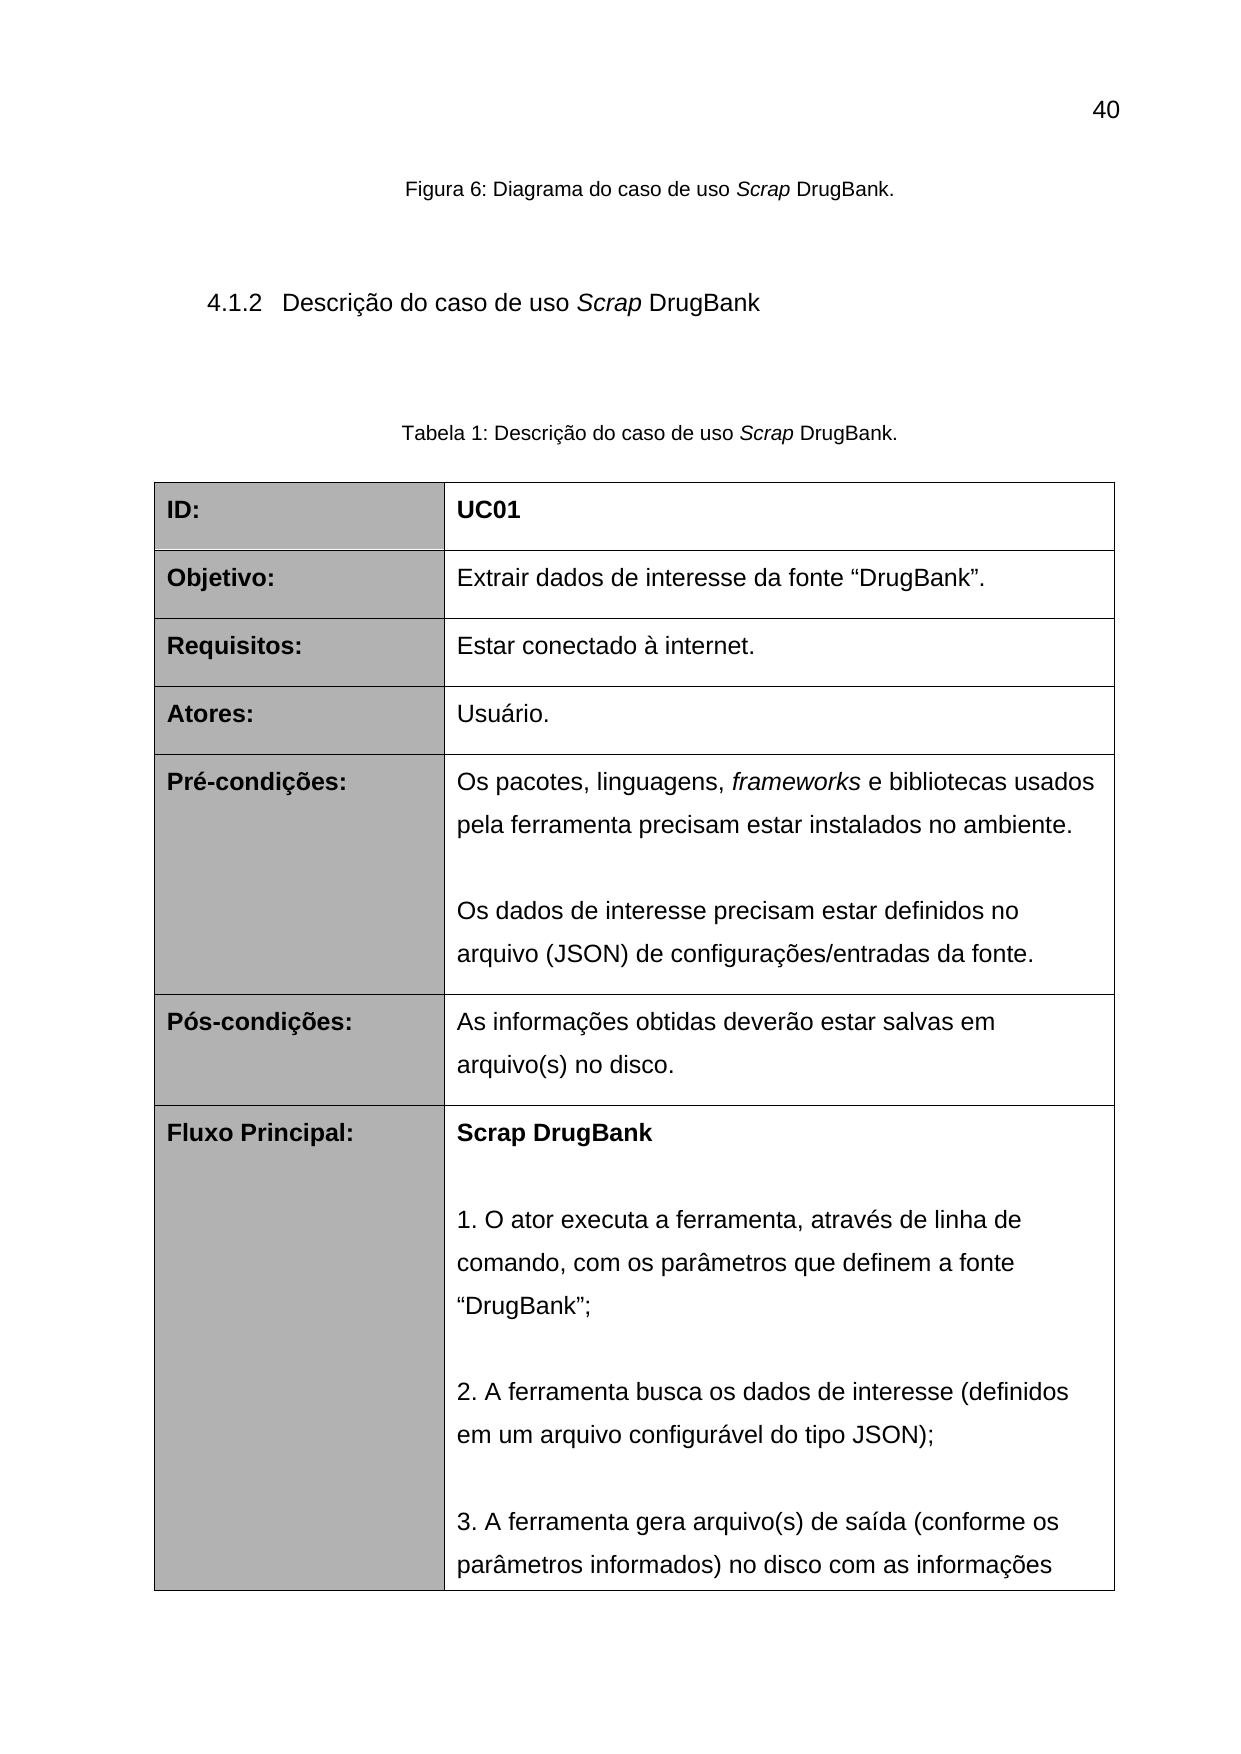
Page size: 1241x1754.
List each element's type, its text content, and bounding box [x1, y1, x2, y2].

subtitle Descrição do caso de uso Scrap DrugBank [207, 288, 1122, 317]
table_cell As informações obtidas deverão estar salvas em arquivo(s) no disco. [445, 995, 1114, 1105]
text Figura 6: Diagrama do caso de uso Scrap DrugBank. [177, 177, 1122, 201]
table_cell Usuário. [445, 687, 1114, 754]
table_cell Objetivo: [155, 551, 444, 618]
table_cell Pré-condições: [155, 755, 444, 994]
table_header ID: [155, 483, 444, 549]
table_cell Fluxo Principal: [155, 1106, 444, 1590]
table_cell Os pacotes, linguagens, frameworks e bibliotecas usados pela ferramenta precisam estar instalados no ambiente. Os dados de interesse precisam estar definidos no arquivo (JSON) de configurações/entradas da fonte. [445, 755, 1114, 994]
text Tabela 1: Descrição do caso de uso Scrap DrugBank. [177, 421, 1122, 444]
table_cell Pós-condições: [155, 995, 444, 1105]
table_cell Atores: [155, 687, 444, 754]
table_header UC01 [445, 483, 1114, 549]
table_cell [445, 1106, 1114, 1590]
table_cell Requisitos: [155, 619, 444, 686]
table_cell Extrair dados de interesse da fonte “DrugBank”. [445, 551, 1114, 618]
table_cell Estar conectado à internet. [445, 619, 1114, 686]
